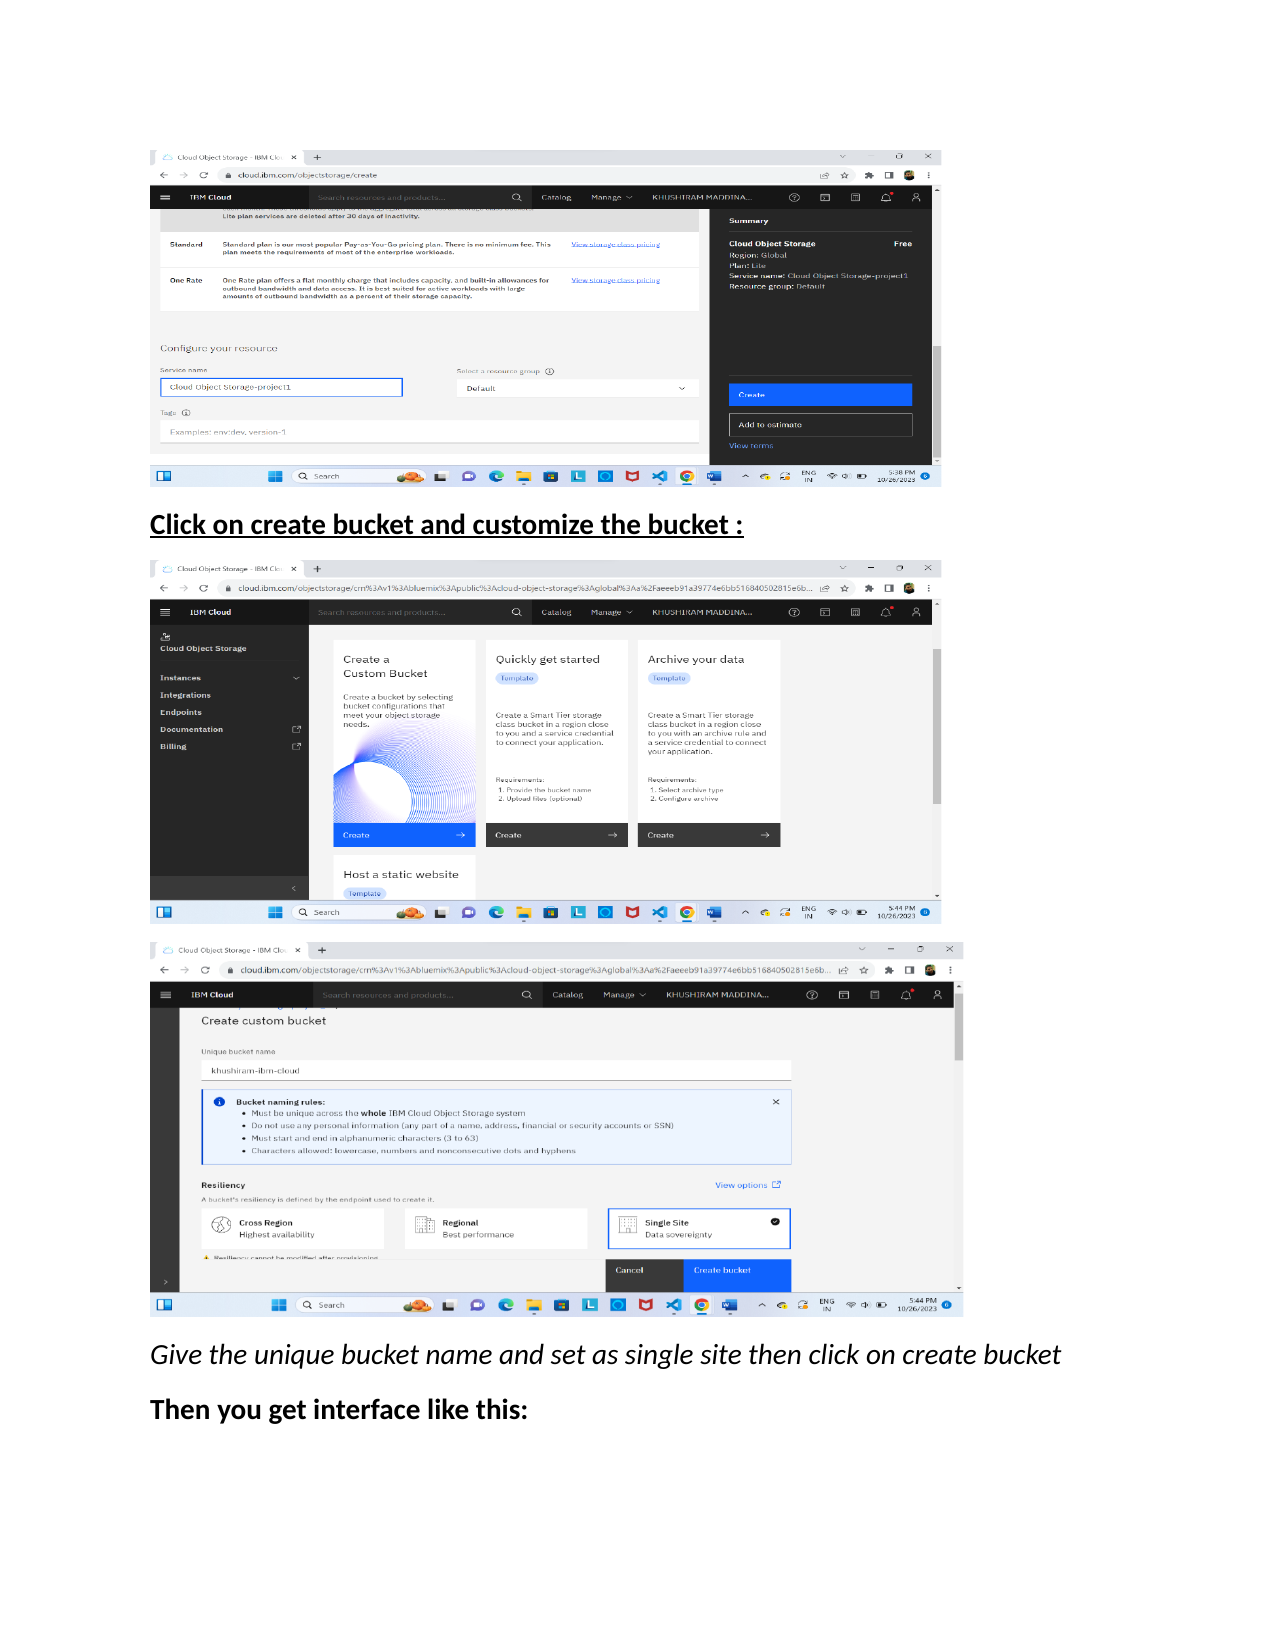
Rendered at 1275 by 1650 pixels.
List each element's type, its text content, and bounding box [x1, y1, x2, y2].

picture [150, 942, 964, 1317]
picture [150, 150, 942, 487]
text Give the unique bucket name and set as single site then click on create bucket [150, 1336, 1125, 1371]
text Then you get interface like this: [150, 1391, 1125, 1427]
picture [150, 560, 942, 924]
text Click on create bucket and customize the bucket : [150, 506, 1125, 541]
